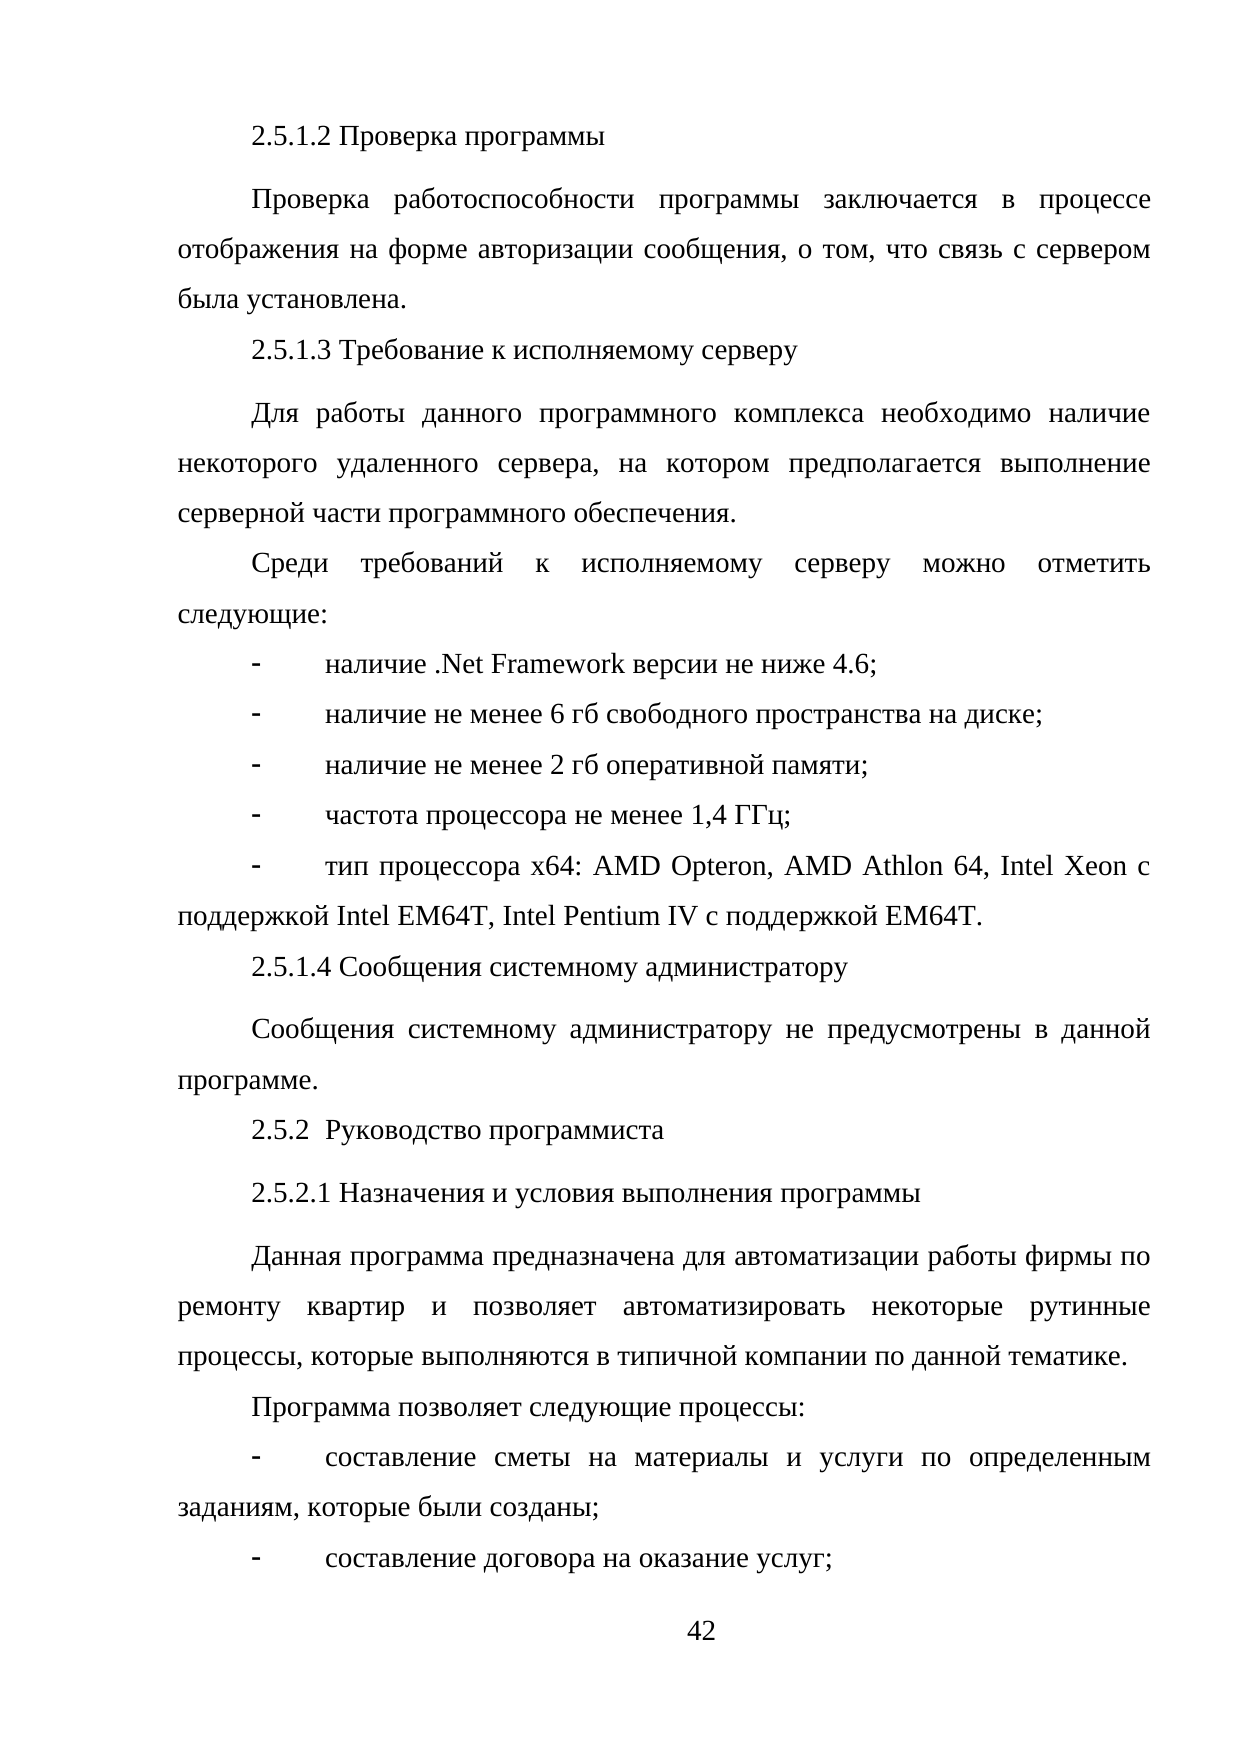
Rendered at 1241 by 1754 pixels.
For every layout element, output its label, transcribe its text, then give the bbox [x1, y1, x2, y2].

text Данная программа предназначена для автоматизации работы фирмы по ремонту квартир и позволяет автоматизировать некоторые рутинные процессы, которые выполняются в типичной компании по данной тематике. [177, 1238, 1152, 1372]
text наличие не менее 2 гб оперативной памяти; [177, 747, 1152, 781]
text наличие не менее 6 гб свободного пространства на диске; [177, 697, 1152, 730]
text Программа позволяет следующие процессы: [177, 1389, 1152, 1422]
subtitle Требование к исполняемому серверу [177, 332, 1152, 365]
subtitle Сообщения системному администратору [177, 949, 1152, 982]
text Среди требований к исполняемому серверу можно отметить следующие: [177, 546, 1152, 629]
subtitle Руководство программиста [177, 1112, 1152, 1146]
text составление сметы на материалы и услуги по определенным заданиям, которые были созданы; [177, 1439, 1152, 1523]
text частота процессора не менее 1,4 ГГц; [177, 797, 1152, 831]
text Проверка работоспособности программы заключается в процессе отображения на форме авторизации сообщения, о том, что связь с сервером была установлена. [177, 181, 1152, 315]
subtitle Проверка программы [177, 118, 1152, 152]
text тип процессора x64: AMD Opteron, AMD Athlon 64, Intel Xeon с поддержкой Intel EM64T, Intel Pentium IV с поддержкой EM64T. [177, 848, 1152, 932]
subtitle Назначения и условия выполнения программы [177, 1175, 1152, 1208]
text Сообщения системному администратору не предусмотрены в данной программе. [177, 1011, 1152, 1095]
text Для работы данного программного комплекса необходимо наличие некоторого удаленного сервера, на котором предполагается выполнение серверной части программного обеспечения. [177, 395, 1152, 529]
text наличие .Net Framework версии не ниже 4.6; [177, 646, 1152, 680]
text составление договора на оказание услуг; [177, 1540, 1152, 1573]
